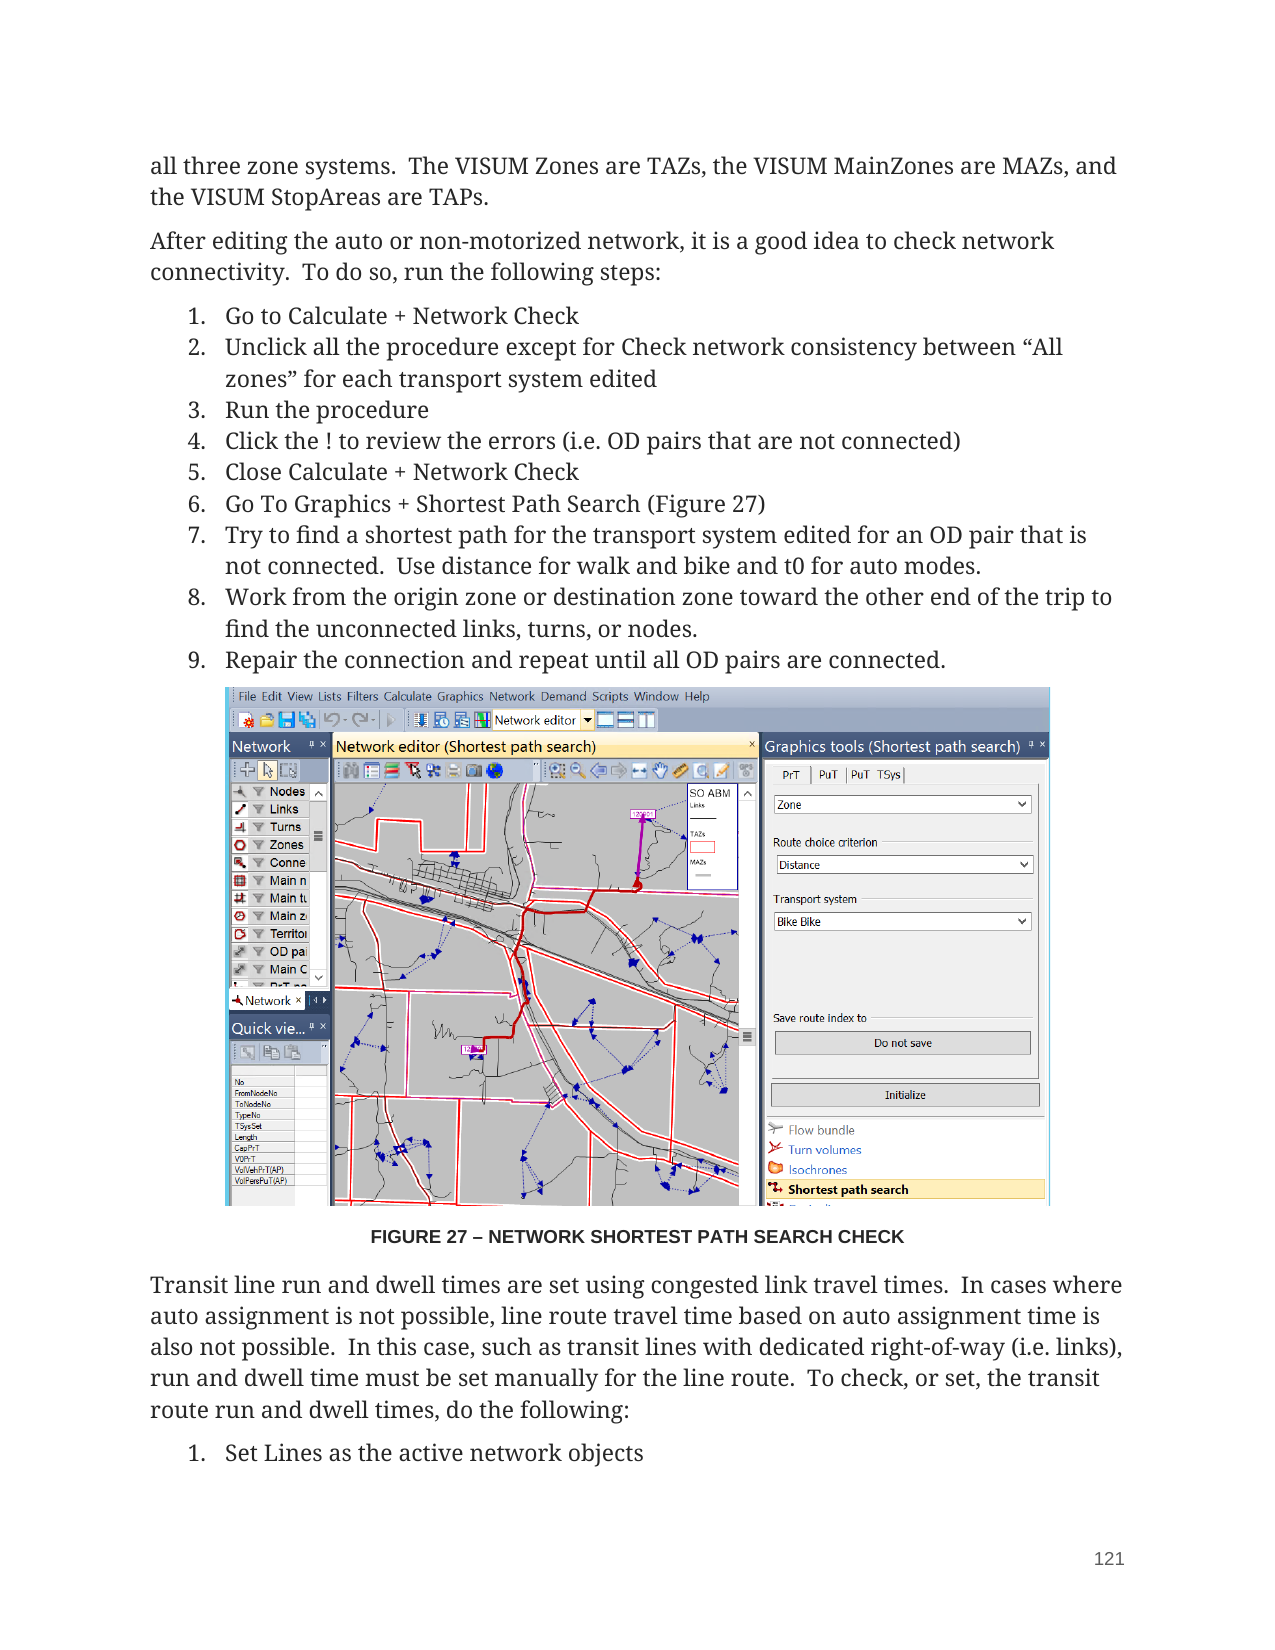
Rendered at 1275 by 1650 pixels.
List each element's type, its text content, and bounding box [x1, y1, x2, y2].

text Transit line run and dwell times are set using congested link travel times. In cases where auto assignment is not possible, line route travel time based on auto assignment time is also not possible. In this case, such as transit lines with dedicated right-of-way (i.e. links), run and dwell time must be set manually for the line route. To check, or set, the transit route run and dwell times, do the following: [150, 1269, 1125, 1425]
list Go to Calculate + Network Check [187, 300, 1125, 331]
text After editing the auto or non-motorized network, it is a good idea to check network connectivity. To do so, run the following steps: [150, 225, 1125, 287]
list Work from the origin zone or destination zone toward the other end of the trip to find the unconnected links, turns, or nodes. [187, 581, 1125, 644]
picture [225, 687, 1050, 1206]
list Try to find a shortest path for the transport system edited for an OD pair that is not connected. Use distance for walk and bike and t0 for auto modes. [187, 519, 1125, 581]
list Run the procedure [187, 394, 1125, 425]
list Go To Graphics + Shortest Path Search (Figure 27) [187, 487, 1125, 519]
list Click the ! to review the errors (i.e. OD pairs that are not connected) [187, 425, 1125, 456]
list Repair the connection and repeat until all OD pairs are connected. [187, 644, 1125, 675]
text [150, 150, 1125, 212]
list Unclick all the procedure except for Check network consistency between “All zones” for each transport system edited [187, 331, 1125, 394]
list Close Calculate + Network Check [187, 456, 1125, 487]
list Set Lines as the active network objects [187, 1437, 1125, 1469]
text Figure 27 – Network Shortest PATH Search CheCk [150, 1226, 1125, 1248]
